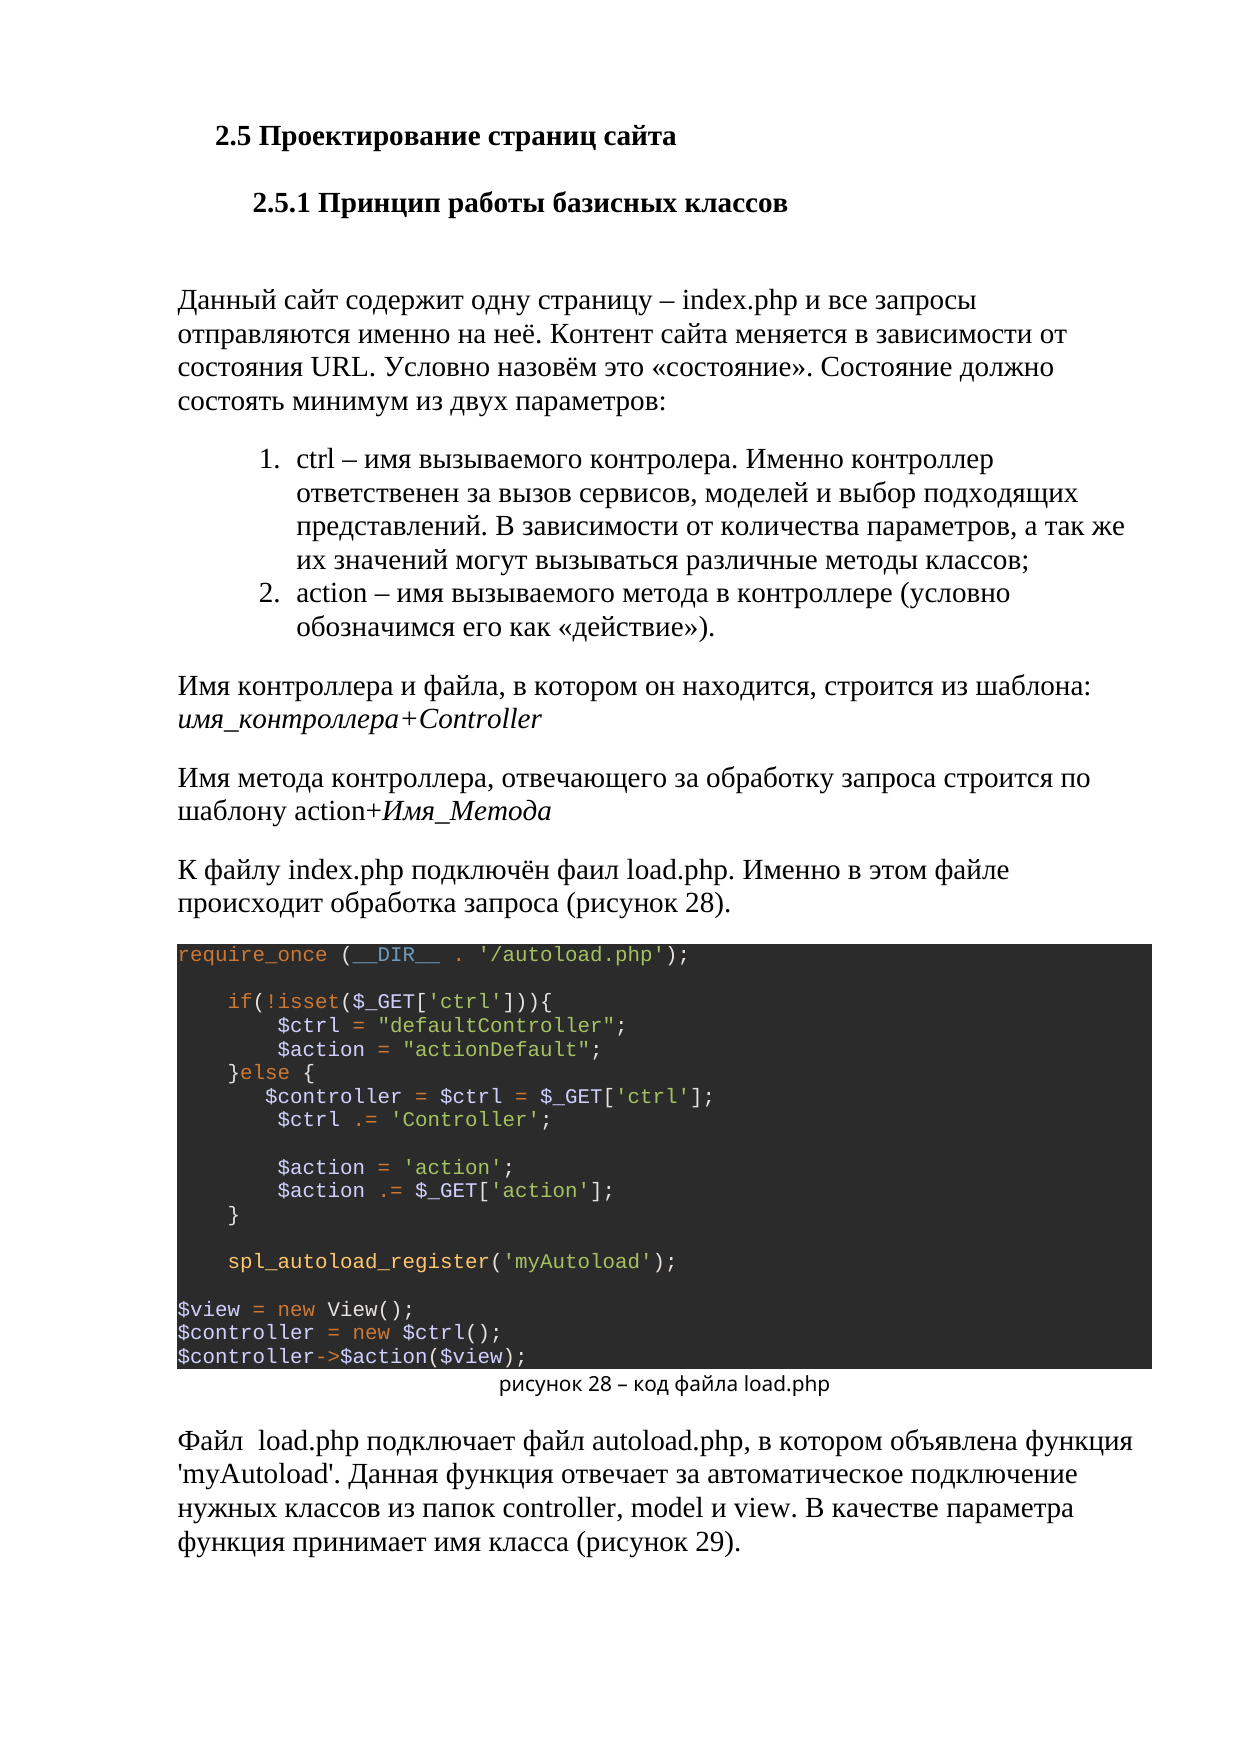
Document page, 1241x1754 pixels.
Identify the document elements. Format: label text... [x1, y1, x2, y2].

text Данный сайт содержит одну страницу – index.php и все запросы отправляются именно на неё. Контент сайта меняется в зависимости от состояния URL. Условно назовём это «состояние». Состояние должно состоять минимум из двух параметров: [177, 282, 1152, 416]
list 2.5.1 Принцип работы базисных классов [252, 185, 1152, 219]
list Проектирование страниц сайта [215, 118, 1152, 152]
list ctrl – имя вызываемого контролера. Именно контроллер ответственен за вызов сервисов, моделей и выбор подходящих представлений. В зависимости от количества параметров, а так же их значений могут вызываться различные методы классов; [258, 441, 1152, 576]
list action – имя вызываемого метода в контроллере (условно обозначимся его как «действие»). [258, 576, 1152, 643]
text require_once (__DIR__ . '/autoload.php'); if(!isset($_GET['ctrl'])){ $ctrl = "defaultController"; $action = "actionDefault"; }else { $controller = $ctrl = $_GET['ctrl']; $ctrl .= 'Controller'; $action = 'action'; $action .= $_GET['action']; } spl_autoload_register('myAutoload'); $view = new View(); $controller = new $ctrl(); $controller->$action($view); [177, 944, 1152, 1369]
text Имя метода контроллера, отвечающего за обработку запроса строится по шаблону action+Имя_Метода [177, 760, 1152, 827]
text К файлу index.php подключён фаил load.php. Именно в этом файле происходит обработка запроса (рисунок 28). [177, 852, 1152, 919]
text рисунок 28 – код файла load.php [177, 1369, 1152, 1398]
text Имя контроллера и файла, в котором он находится, строится из шаблона: имя_контроллера+Controller [177, 668, 1152, 735]
text Файл load.php подключает файл autoload.php, в котором объявлена функция 'myAutoload'. Данная функция отвечает за автоматическое подключение нужных классов из папок controller, model и view. В качестве параметра функция принимает имя класса (рисунок 29). [177, 1423, 1152, 1557]
